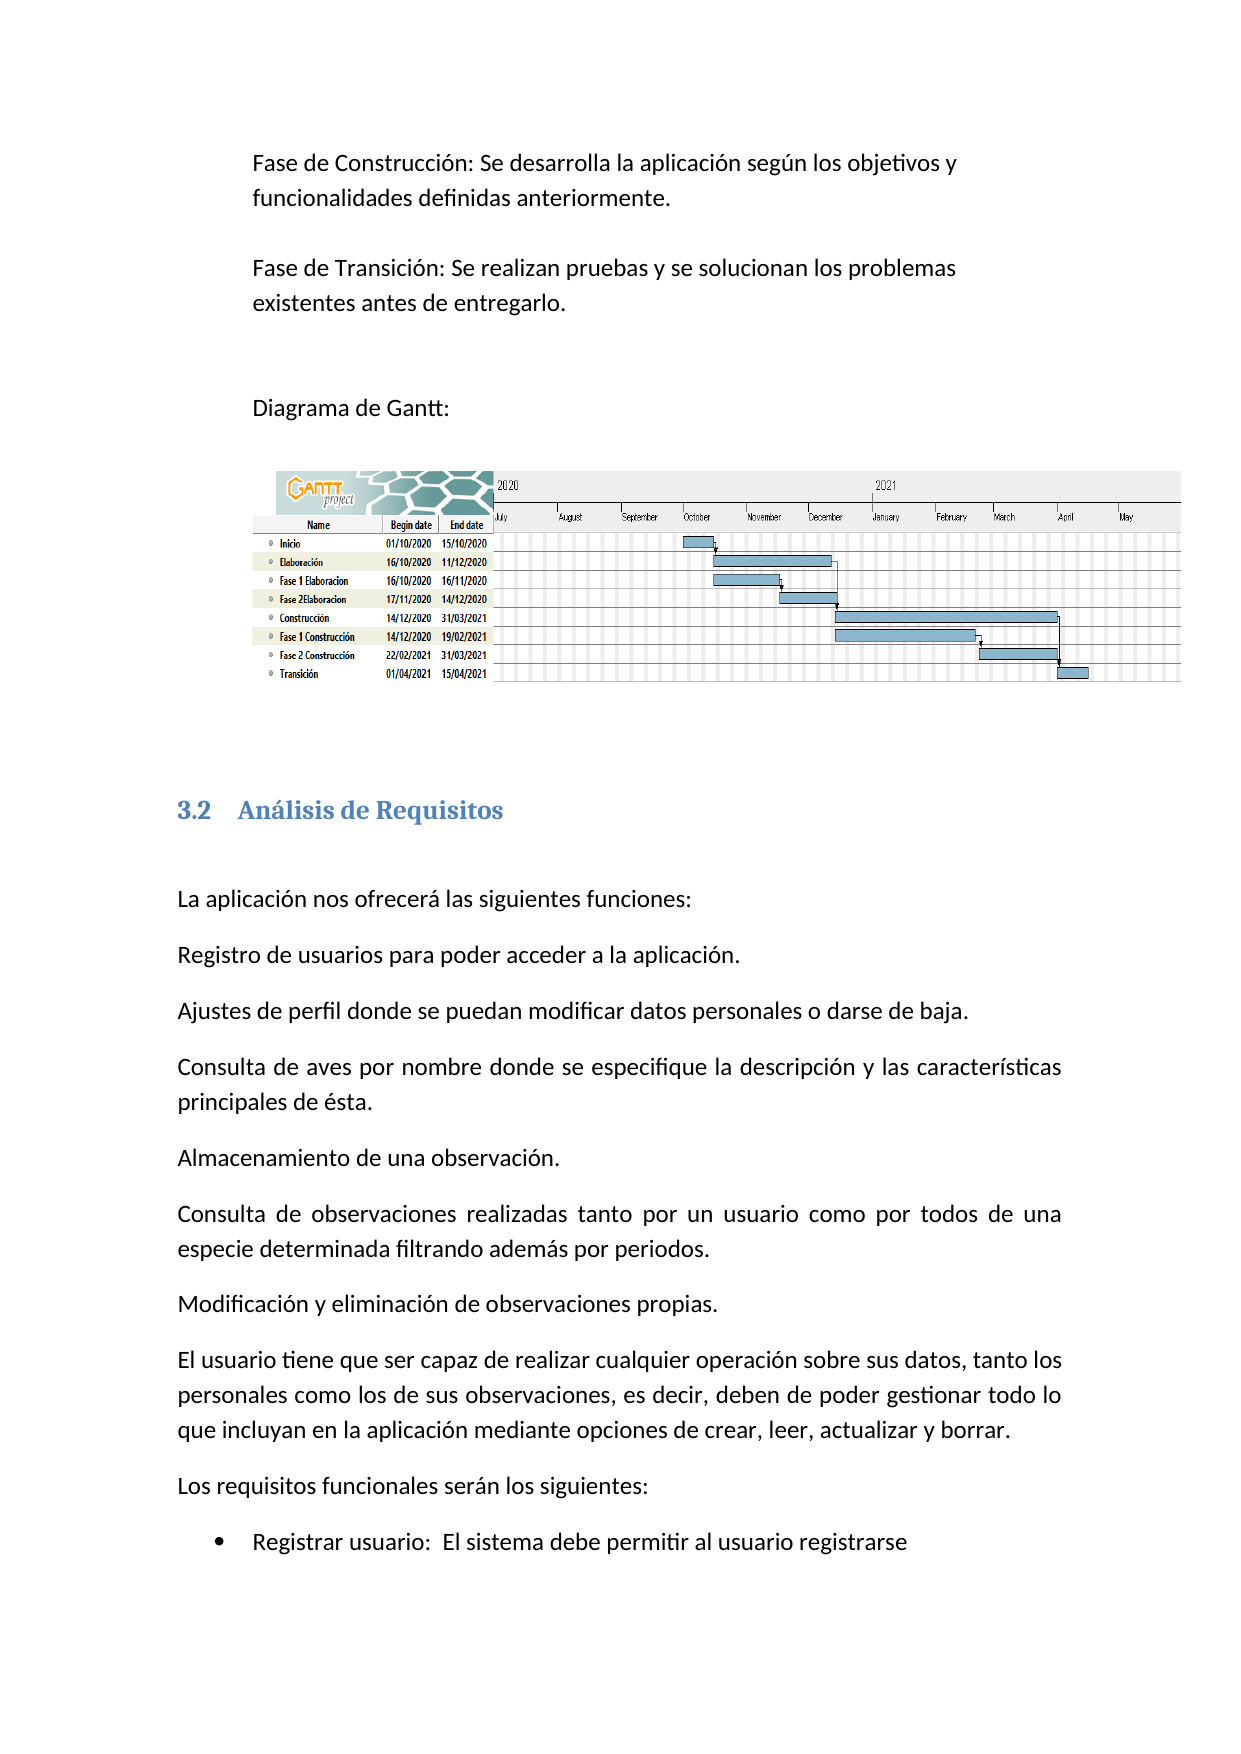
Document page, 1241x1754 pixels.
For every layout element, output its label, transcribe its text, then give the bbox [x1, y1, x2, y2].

text El usuario tiene que ser capaz de realizar cualquier operación sobre sus datos, tanto los personales como los de sus observaciones, es decir, deben de poder gestionar todo lo que incluyan en la aplicación mediante opciones de crear, leer, actualizar y borrar. [177, 1344, 1063, 1445]
subtitle Análisis de Requisitos [177, 795, 1063, 826]
list Fase de Construcción: Se desarrolla la aplicación según los objetivos y funcionalidades definidas anteriormente. [252, 148, 1063, 213]
text Los requisitos funcionales serán los siguientes: [177, 1470, 1063, 1501]
text Modificación y eliminación de observaciones propias. [177, 1288, 1063, 1319]
list Diagrama de Gantt: [252, 393, 1063, 423]
list Registrar usuario: El sistema debe permitir al usuario registrarse [215, 1526, 1063, 1557]
picture [252, 427, 1182, 682]
text Registro de usuarios para poder acceder a la aplicación. [177, 939, 1063, 970]
text Almacenamiento de una observación. [177, 1142, 1063, 1172]
list Fase de Transición: Se realizan pruebas y se solucionan los problemas existentes antes de entregarlo. [252, 253, 1063, 318]
text La aplicación nos ofrecerá las siguientes funciones: [177, 883, 1063, 914]
text Consulta de observaciones realizadas tanto por un usuario como por todos de una especie determinada filtrando además por periodos. [177, 1198, 1063, 1263]
text Ajustes de perfil donde se puedan modificar datos personales o darse de baja. [177, 995, 1063, 1026]
text Consulta de aves por nombre donde se especifique la descripción y las características principales de ésta. [177, 1051, 1063, 1117]
